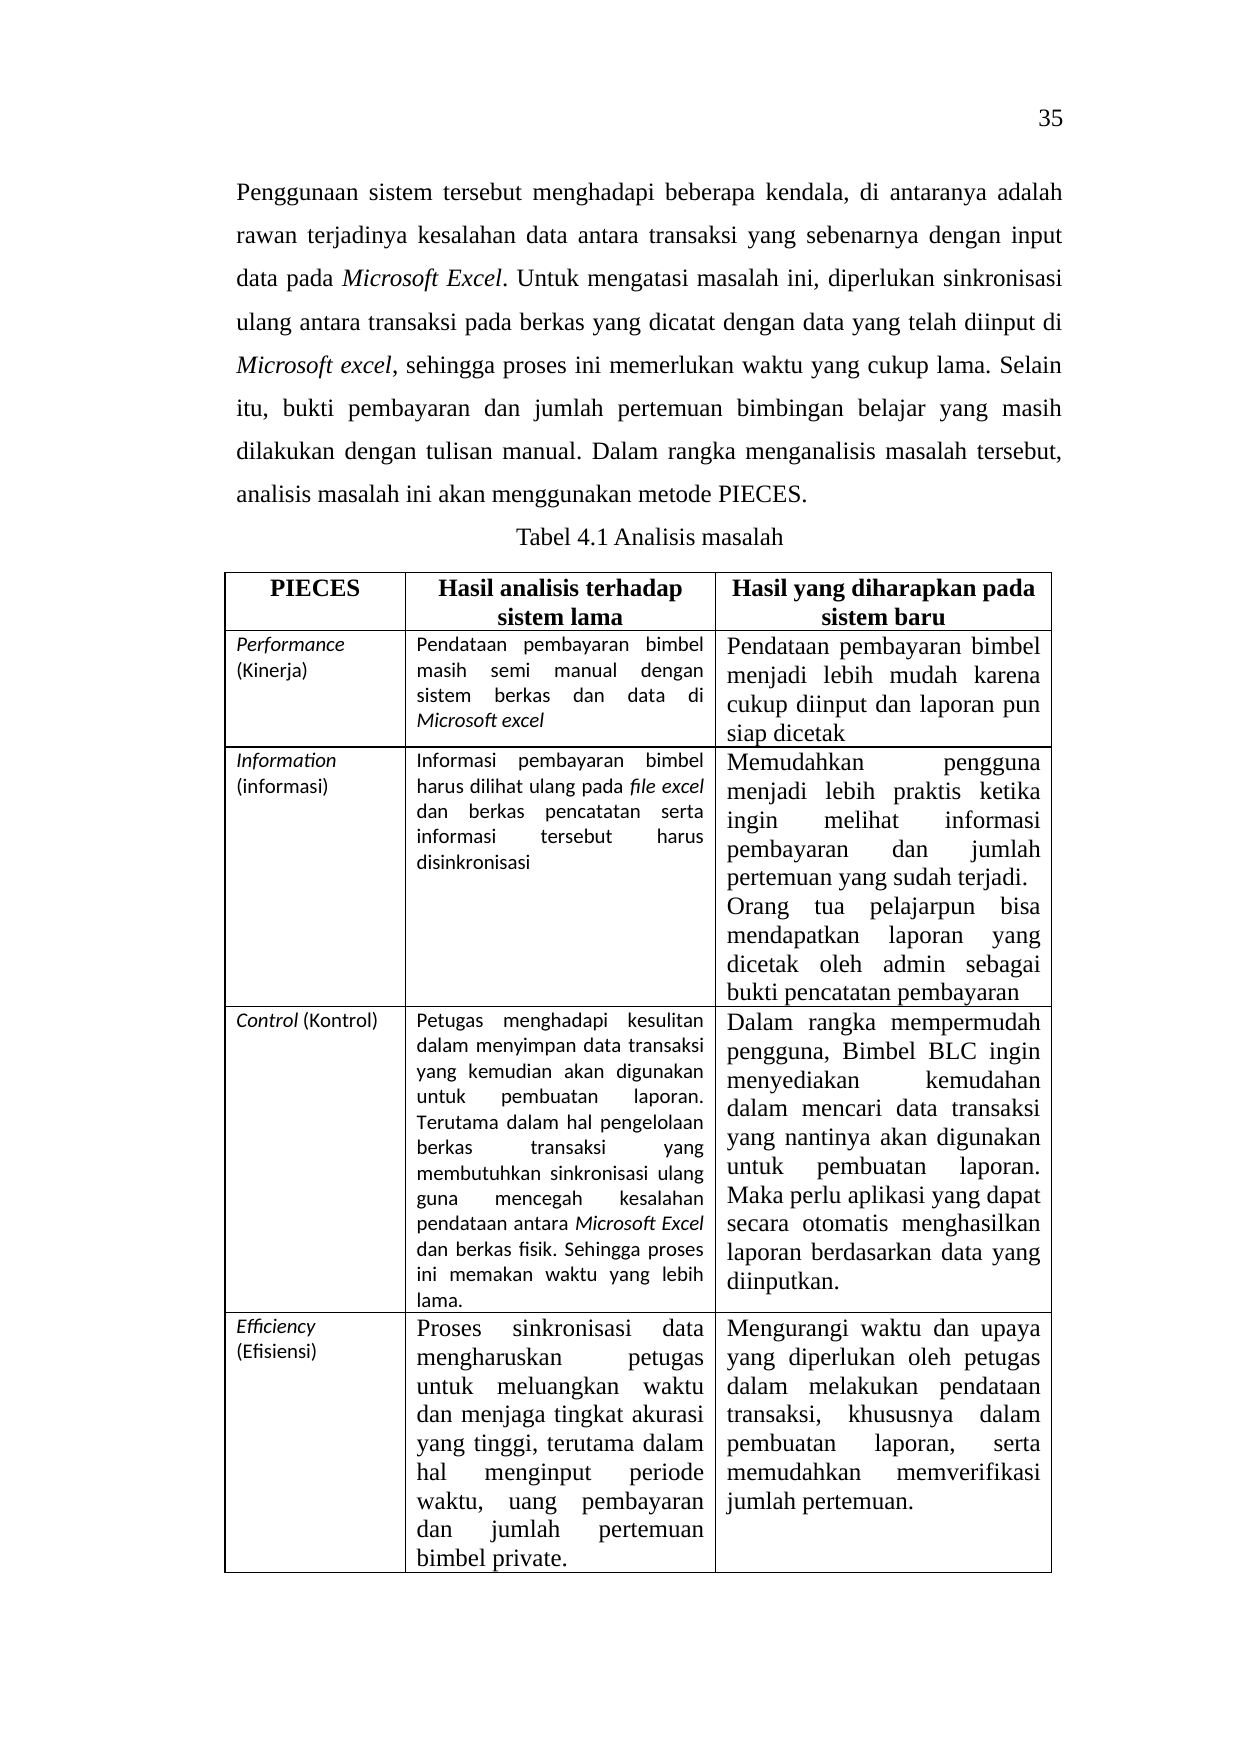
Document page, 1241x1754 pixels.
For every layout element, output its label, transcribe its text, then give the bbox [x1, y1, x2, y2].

table_cell Pendataan pembayaran bimbel menjadi lebih mudah karena cukup diinput dan laporan pun siap dicetak [716, 631, 1051, 746]
table_cell Proses sinkronisasi data mengharuskan petugas untuk meluangkan waktu dan menjaga tingkat akurasi yang tinggi, terutama dalam hal menginput periode waktu, uang pembayaran dan jumlah pertemuan bimbel private. [406, 1313, 715, 1572]
text Tabel 4.1 Analisis masalah [236, 522, 1063, 551]
table_cell Dalam rangka mempermudah pengguna, Bimbel BLC ingin menyediakan kemudahan dalam mencari data transaksi yang nantinya akan digunakan untuk pembuatan laporan. Maka perlu aplikasi yang dapat secara otomatis menghasilkan laporan berdasarkan data yang diinputkan. [716, 1007, 1051, 1312]
table_cell Control (Kontrol) [226, 1007, 405, 1312]
table_cell Pendataan pembayaran bimbel masih semi manual dengan sistem berkas dan data di Microsoft excel [406, 631, 715, 746]
table_cell Petugas menghadapi kesulitan dalam menyimpan data transaksi yang kemudian akan digunakan untuk pembuatan laporan. Terutama dalam hal pengelolaan berkas transaksi yang membutuhkan sinkronisasi ulang guna mencegah kesalahan pendataan antara Microsoft Excel dan berkas fisik. Sehingga proses ini memakan waktu yang lebih lama. [406, 1007, 715, 1312]
table_cell Memudahkan pengguna menjadi lebih praktis ketika ingin melihat informasi pembayaran dan jumlah pertemuan yang sudah terjadi. Orang tua pelajarpun bisa mendapatkan laporan yang dicetak oleh admin sebagai bukti pencatatan pembayaran [716, 748, 1051, 1006]
table_cell Information (informasi) [226, 748, 405, 1006]
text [236, 177, 1063, 508]
table_cell Mengurangi waktu dan upaya yang diperlukan oleh petugas dalam melakukan pendataan transaksi, khususnya dalam pembuatan laporan, serta memudahkan memverifikasi jumlah pertemuan. [716, 1313, 1051, 1572]
table_cell Performance (Kinerja) [226, 631, 405, 746]
table_header Hasil yang diharapkan pada sistem baru [716, 573, 1051, 630]
table_header PIECES [226, 573, 405, 630]
table_cell Informasi pembayaran bimbel harus dilihat ulang pada file excel dan berkas pencatatan serta informasi tersebut harus disinkronisasi [406, 748, 715, 1006]
table_header Hasil analisis terhadap sistem lama [406, 573, 715, 630]
table_cell Efficiency (Efisiensi) [226, 1313, 405, 1572]
